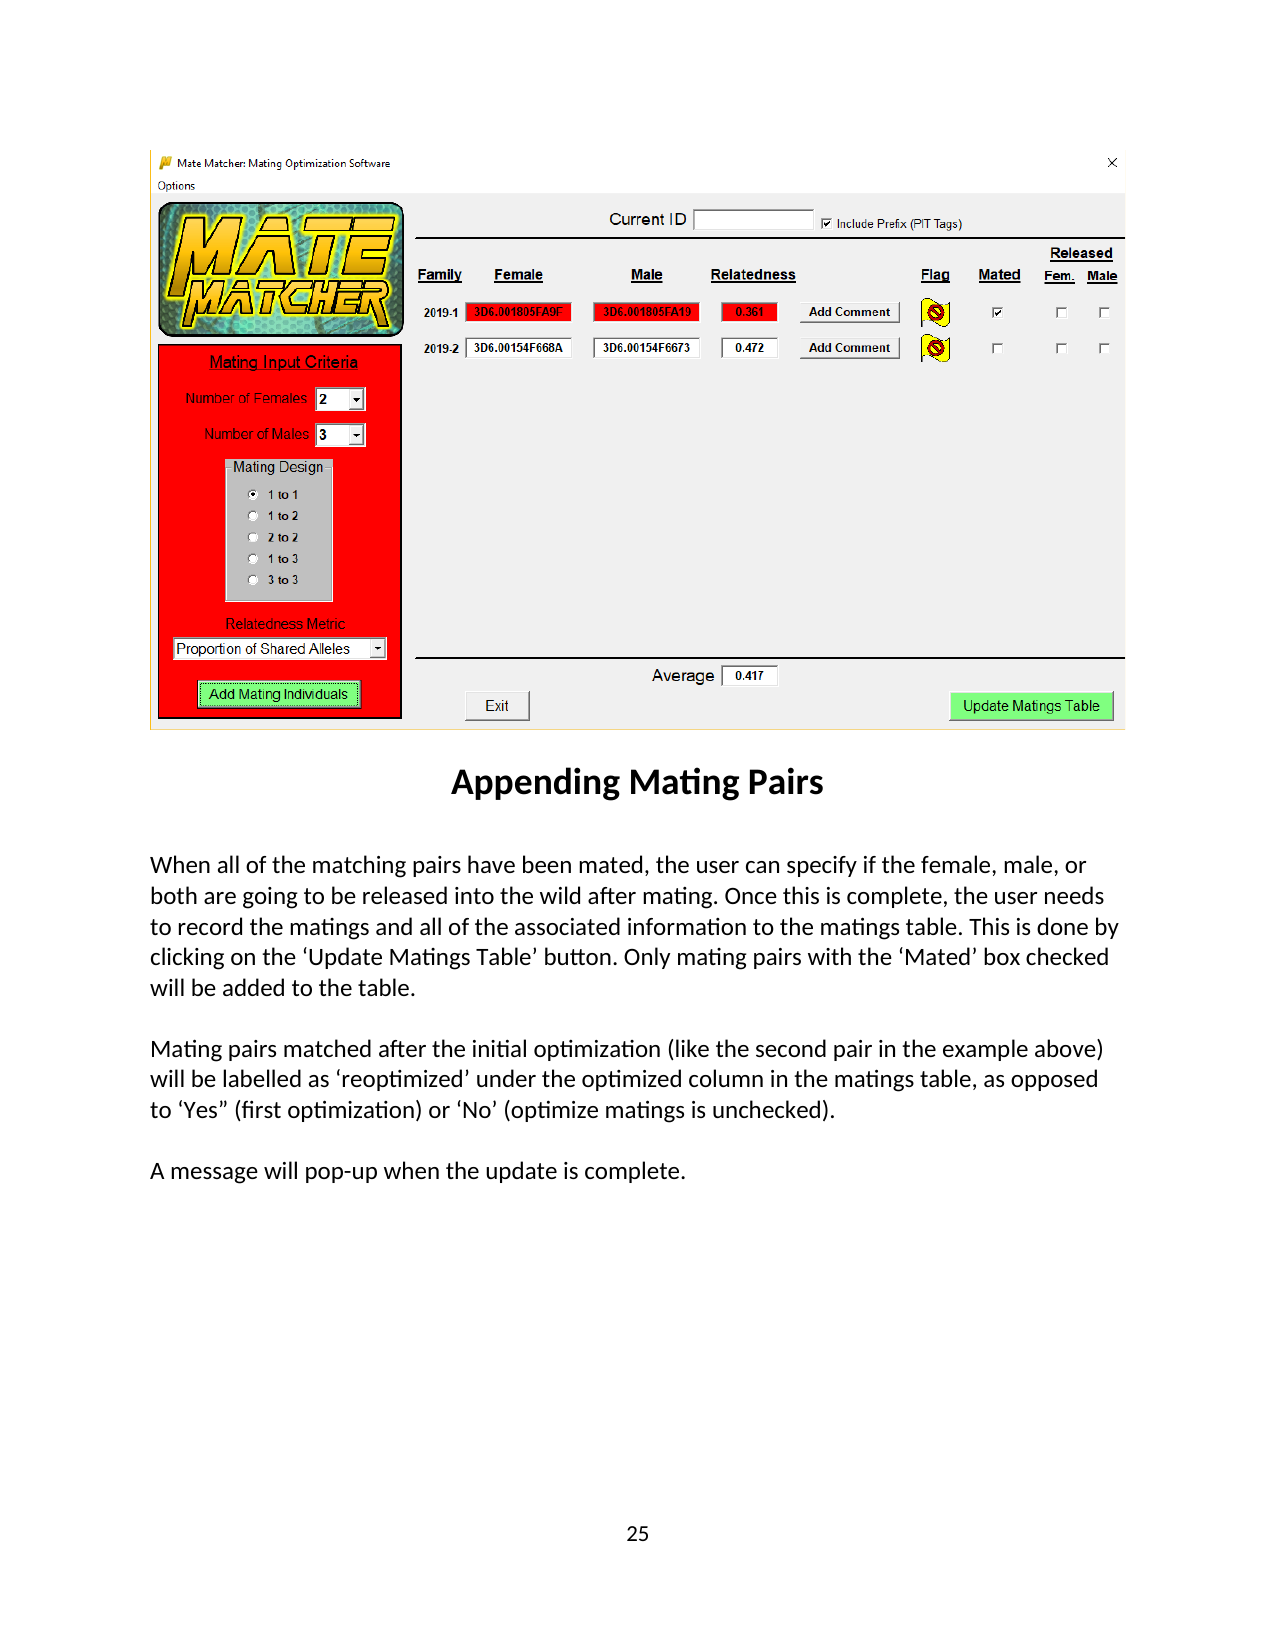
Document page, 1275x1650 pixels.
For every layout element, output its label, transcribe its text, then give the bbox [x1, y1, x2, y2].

text A message will pop-up when the update is complete. [150, 1155, 1125, 1185]
text Mating pairs matched after the initial optimization (like the second pair in the example above) will be labelled as ‘reoptimized’ under the optimized column in the matings table, as opposed to ‘Yes” (first optimization) or ‘No’ (optimize matings is unchecked). [150, 1033, 1125, 1124]
text Appending Mating Pairs [150, 758, 1125, 804]
text When all of the matching pairs have been mated, the user can specify if the female, male, or both are going to be released into the wild after mating. Once this is complete, the user needs to record the matings and all of the associated information to the matings table. This is done by clicking on the ‘Update Matings Table’ button. Only mating pairs with the ‘Mated’ box checked will be added to the table. [150, 850, 1125, 1002]
picture [150, 150, 1125, 730]
